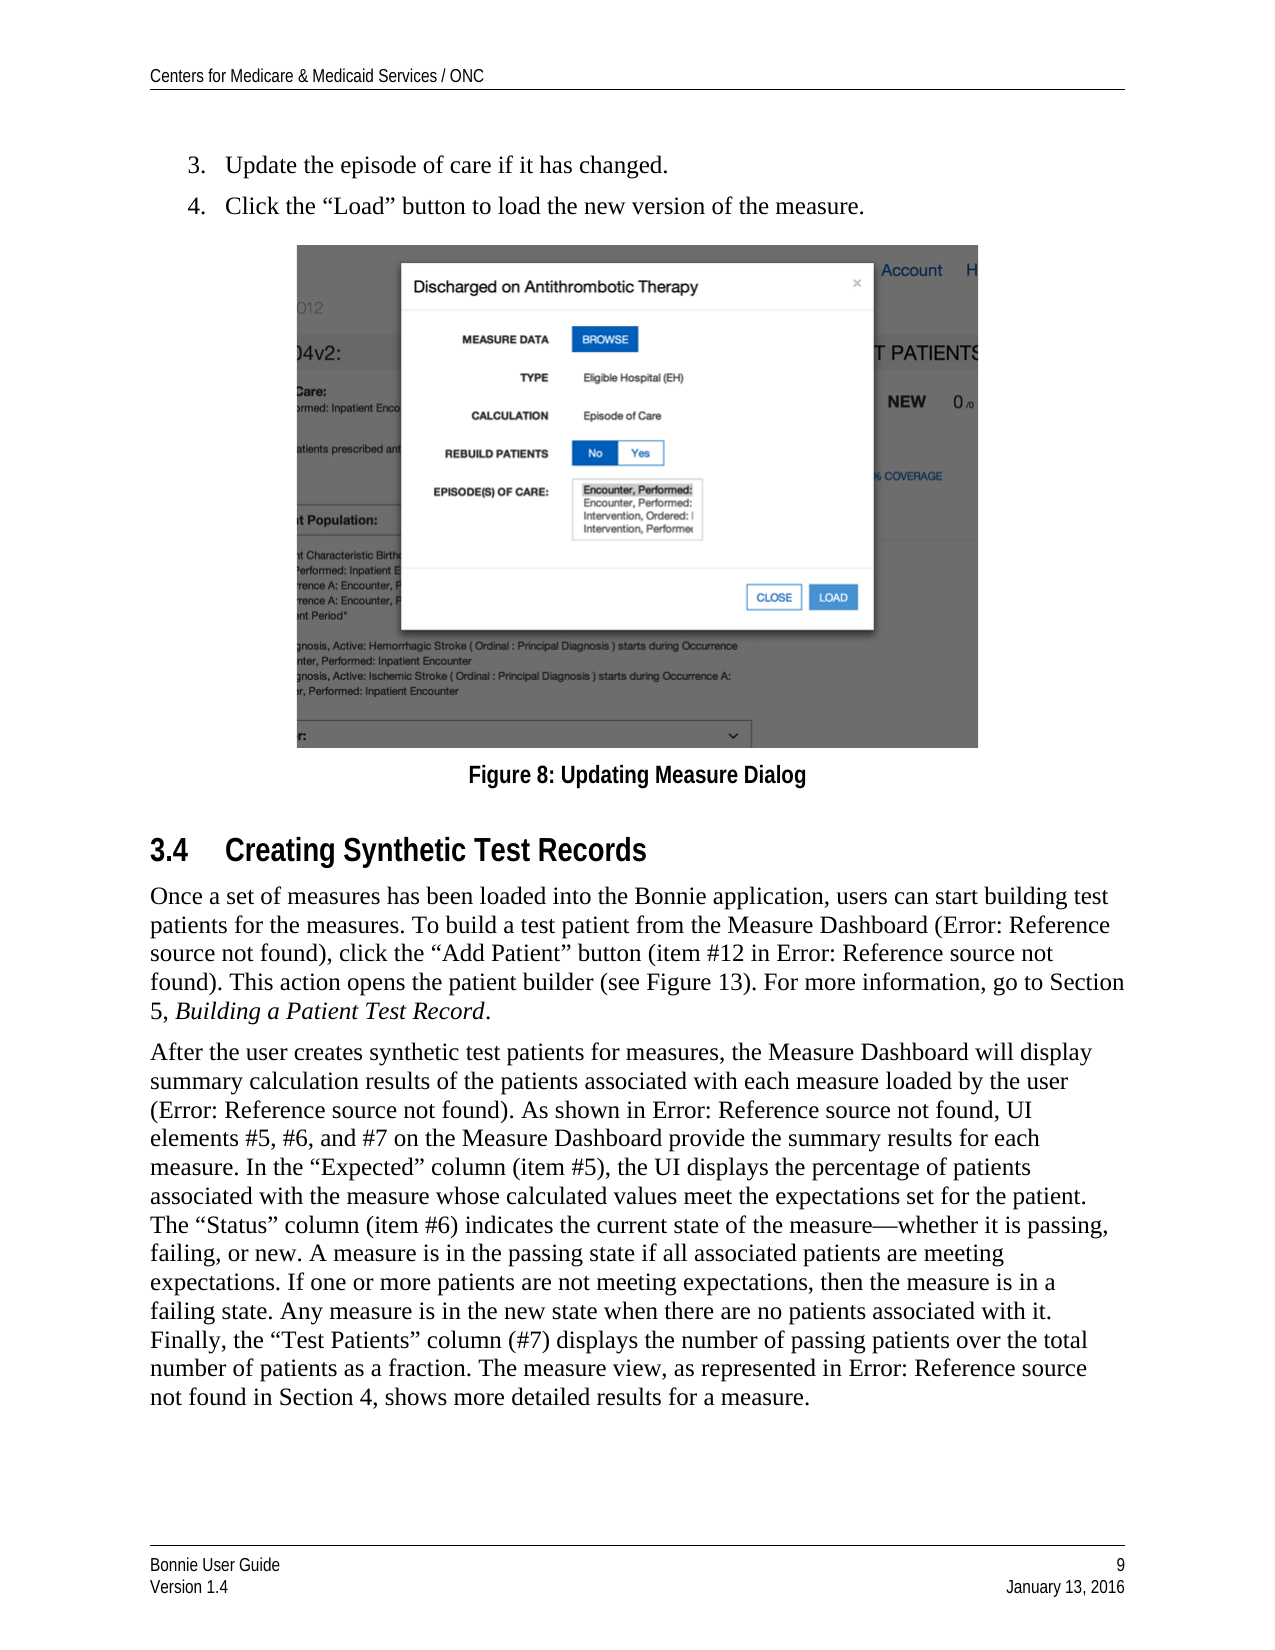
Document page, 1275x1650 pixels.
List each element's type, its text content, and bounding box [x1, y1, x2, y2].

list Click the “Load” button to load the new version of the measure. [187, 191, 1125, 220]
list Update the episode of care if it has changed. [187, 150, 1125, 179]
picture [296, 245, 979, 748]
subtitle Creating Synthetic Test Records [150, 830, 1125, 868]
